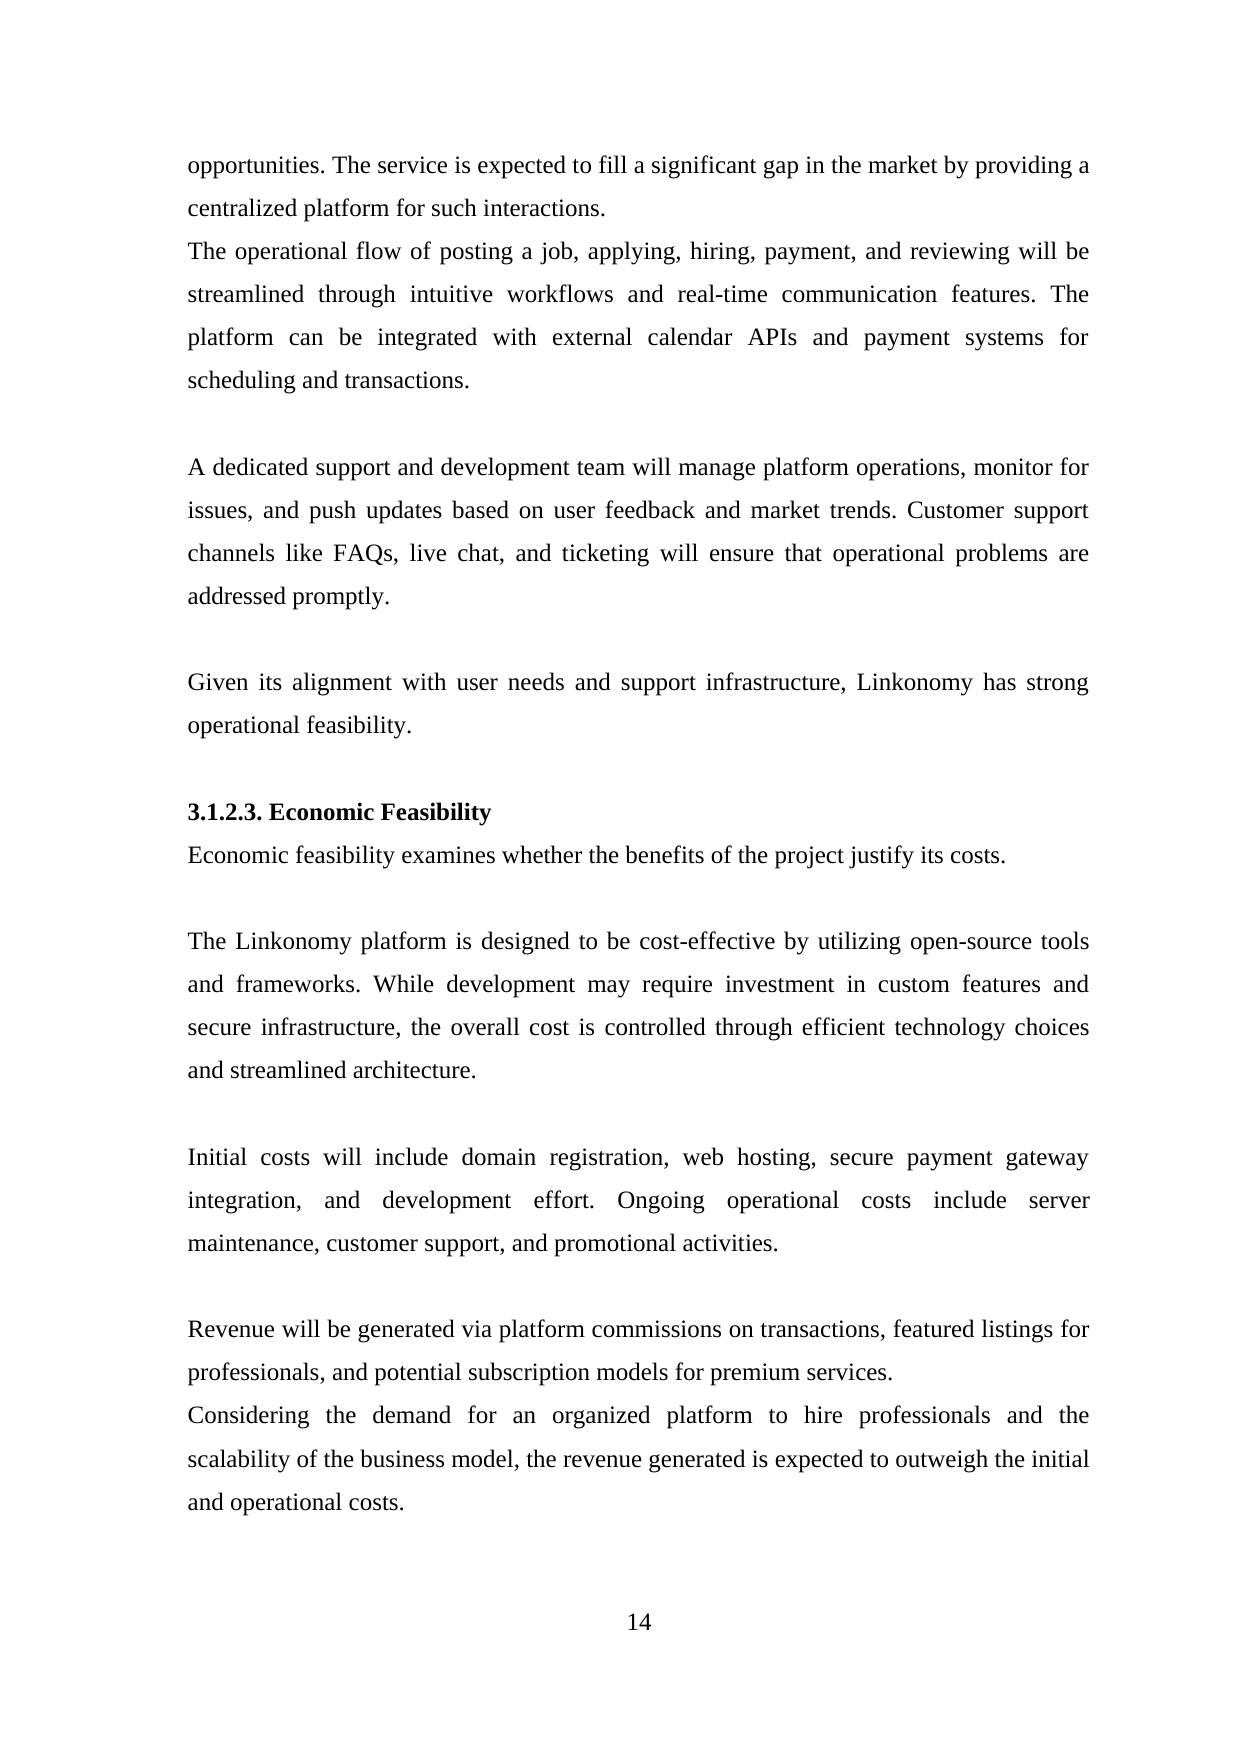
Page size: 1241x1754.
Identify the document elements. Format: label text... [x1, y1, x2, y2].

subtitle 3.1.2.3. Economic Feasibility [187, 797, 1090, 826]
text Revenue will be generated via platform commissions on transactions, featured listings for professionals, and potential subscription models for premium services. [187, 1314, 1090, 1386]
text Initial costs will include domain registration, web hosting, secure payment gateway integration, and development effort. Ongoing operational costs include server maintenance, customer support, and promotional activities. [187, 1142, 1090, 1257]
text Given its alignment with user needs and support infrastructure, Linkonomy has strong operational feasibility. [187, 667, 1090, 739]
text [187, 150, 1090, 222]
text The operational flow of posting a job, applying, hiring, payment, and reviewing will be streamlined through intuitive workflows and real-time communication features. The platform can be integrated with external calendar APIs and payment systems for scheduling and transactions. [187, 236, 1090, 394]
text The Linkonomy platform is designed to be cost-effective by utilizing open-source tools and frameworks. While development may require investment in custom features and secure infrastructure, the overall cost is controlled through efficient technology choices and streamlined architecture. [187, 926, 1090, 1084]
text Economic feasibility examines whether the benefits of the project justify its costs. [187, 840, 1090, 869]
text A dedicated support and development team will manage platform operations, monitor for issues, and push updates based on user feedback and market trends. Customer support channels like FAQs, live chat, and ticketing will ensure that operational problems are addressed promptly. [187, 452, 1090, 610]
text Considering the demand for an organized platform to hire professionals and the scalability of the business model, the revenue generated is expected to outweigh the initial and operational costs. [187, 1401, 1090, 1516]
